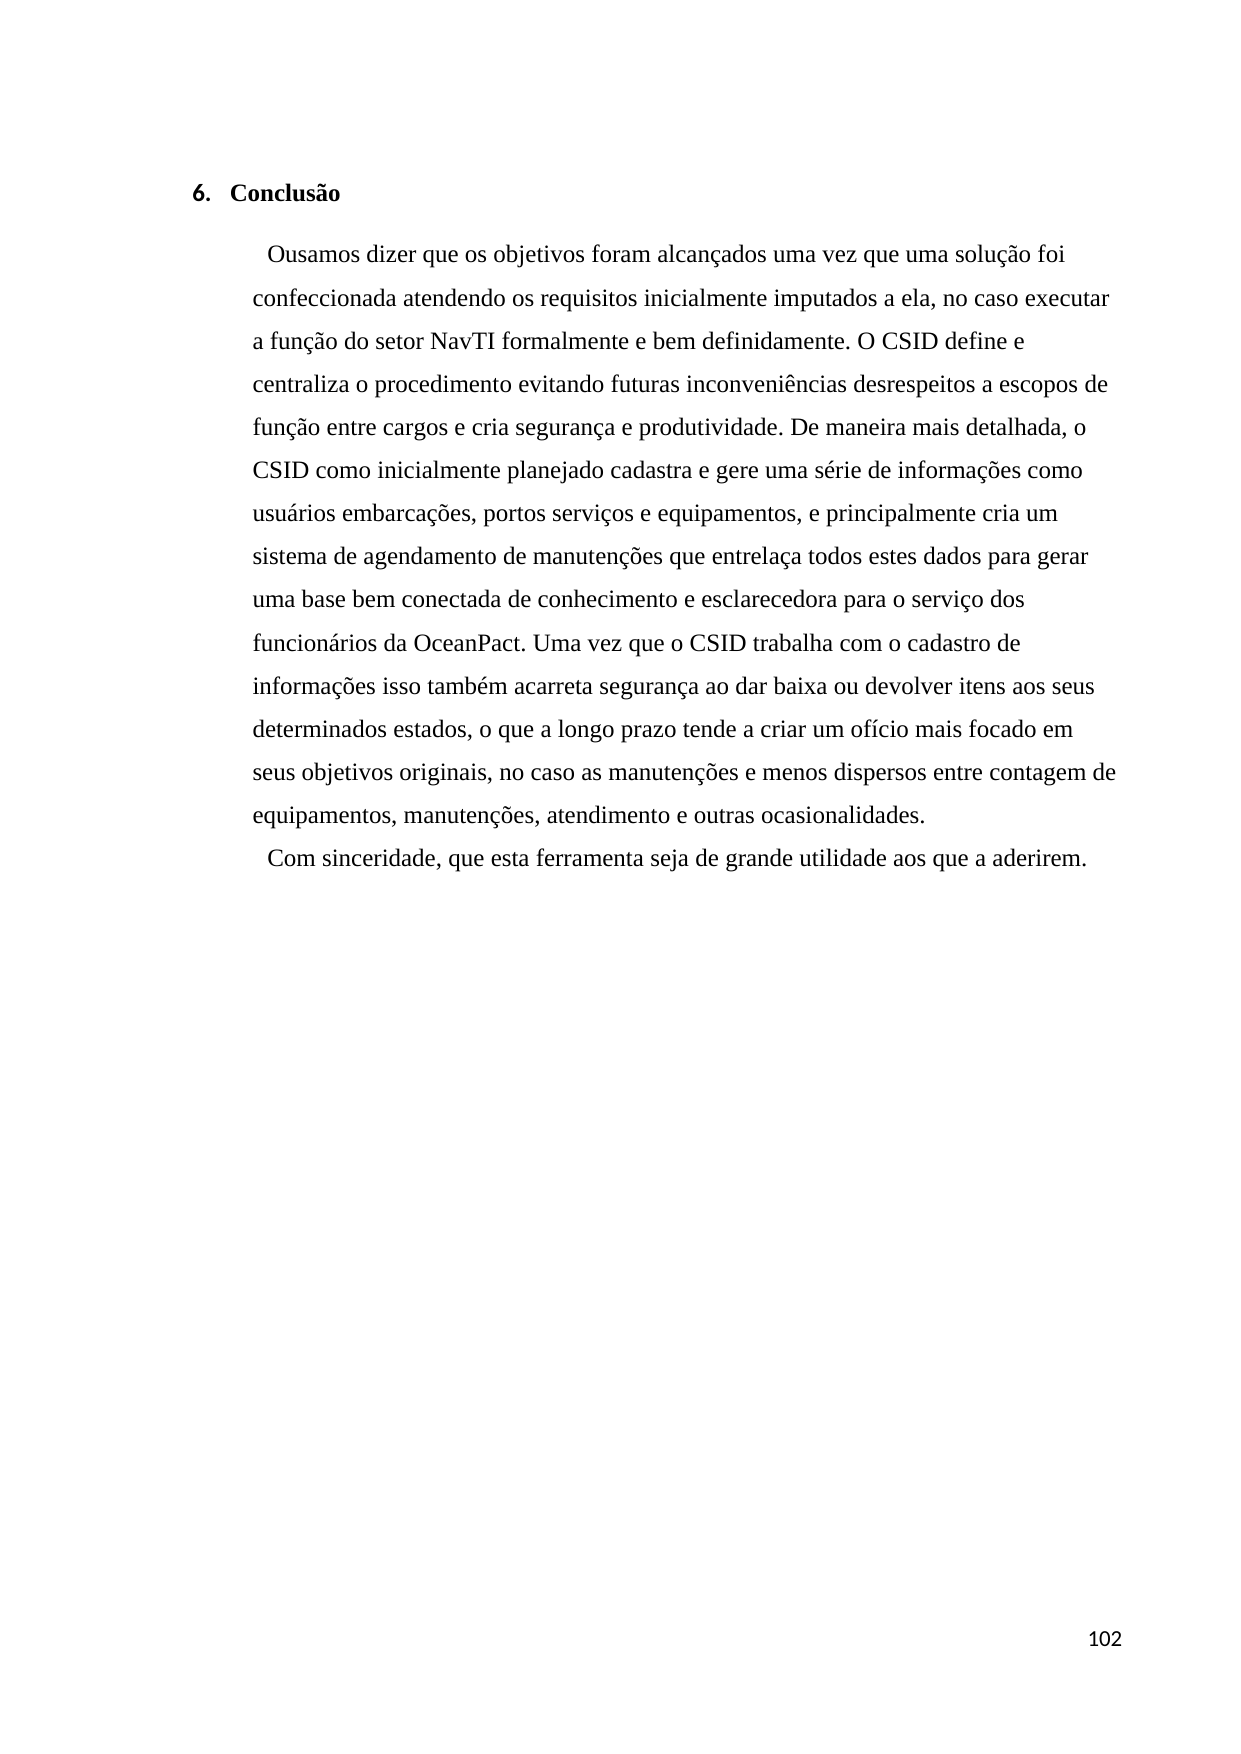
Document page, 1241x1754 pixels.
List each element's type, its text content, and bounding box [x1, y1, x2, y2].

text Ousamos dizer que os objetivos foram alcançados uma vez que uma solução foi confeccionada atendendo os requisitos inicialmente imputados a ela, no caso executar a função do setor NavTI formalmente e bem definidamente. O CSID define e centraliza o procedimento evitando futuras inconveniências desrespeitos a escopos de função entre cargos e cria segurança e produtividade. De maneira mais detalhada, o CSID como inicialmente planejado cadastra e gere uma série de informações como usuários embarcações, portos serviços e equipamentos, e principalmente cria um sistema de agendamento de manutenções que entrelaça todos estes dados para gerar uma base bem conectada de conhecimento e esclarecedora para o serviço dos funcionários da OceanPact. Uma vez que o CSID trabalha com o cadastro de informações isso também acarreta segurança ao dar baixa ou devolver itens aos seus determinados estados, o que a longo prazo tende a criar um ofício mais focado em seus objetivos originais, no caso as manutenções e menos dispersos entre contagem de equipamentos, manutenções, atendimento e outras ocasionalidades. [252, 239, 1122, 829]
text Com sinceridade, que esta ferramenta seja de grande utilidade aos que a aderirem. [252, 843, 1122, 872]
list Conclusão [192, 177, 1122, 208]
